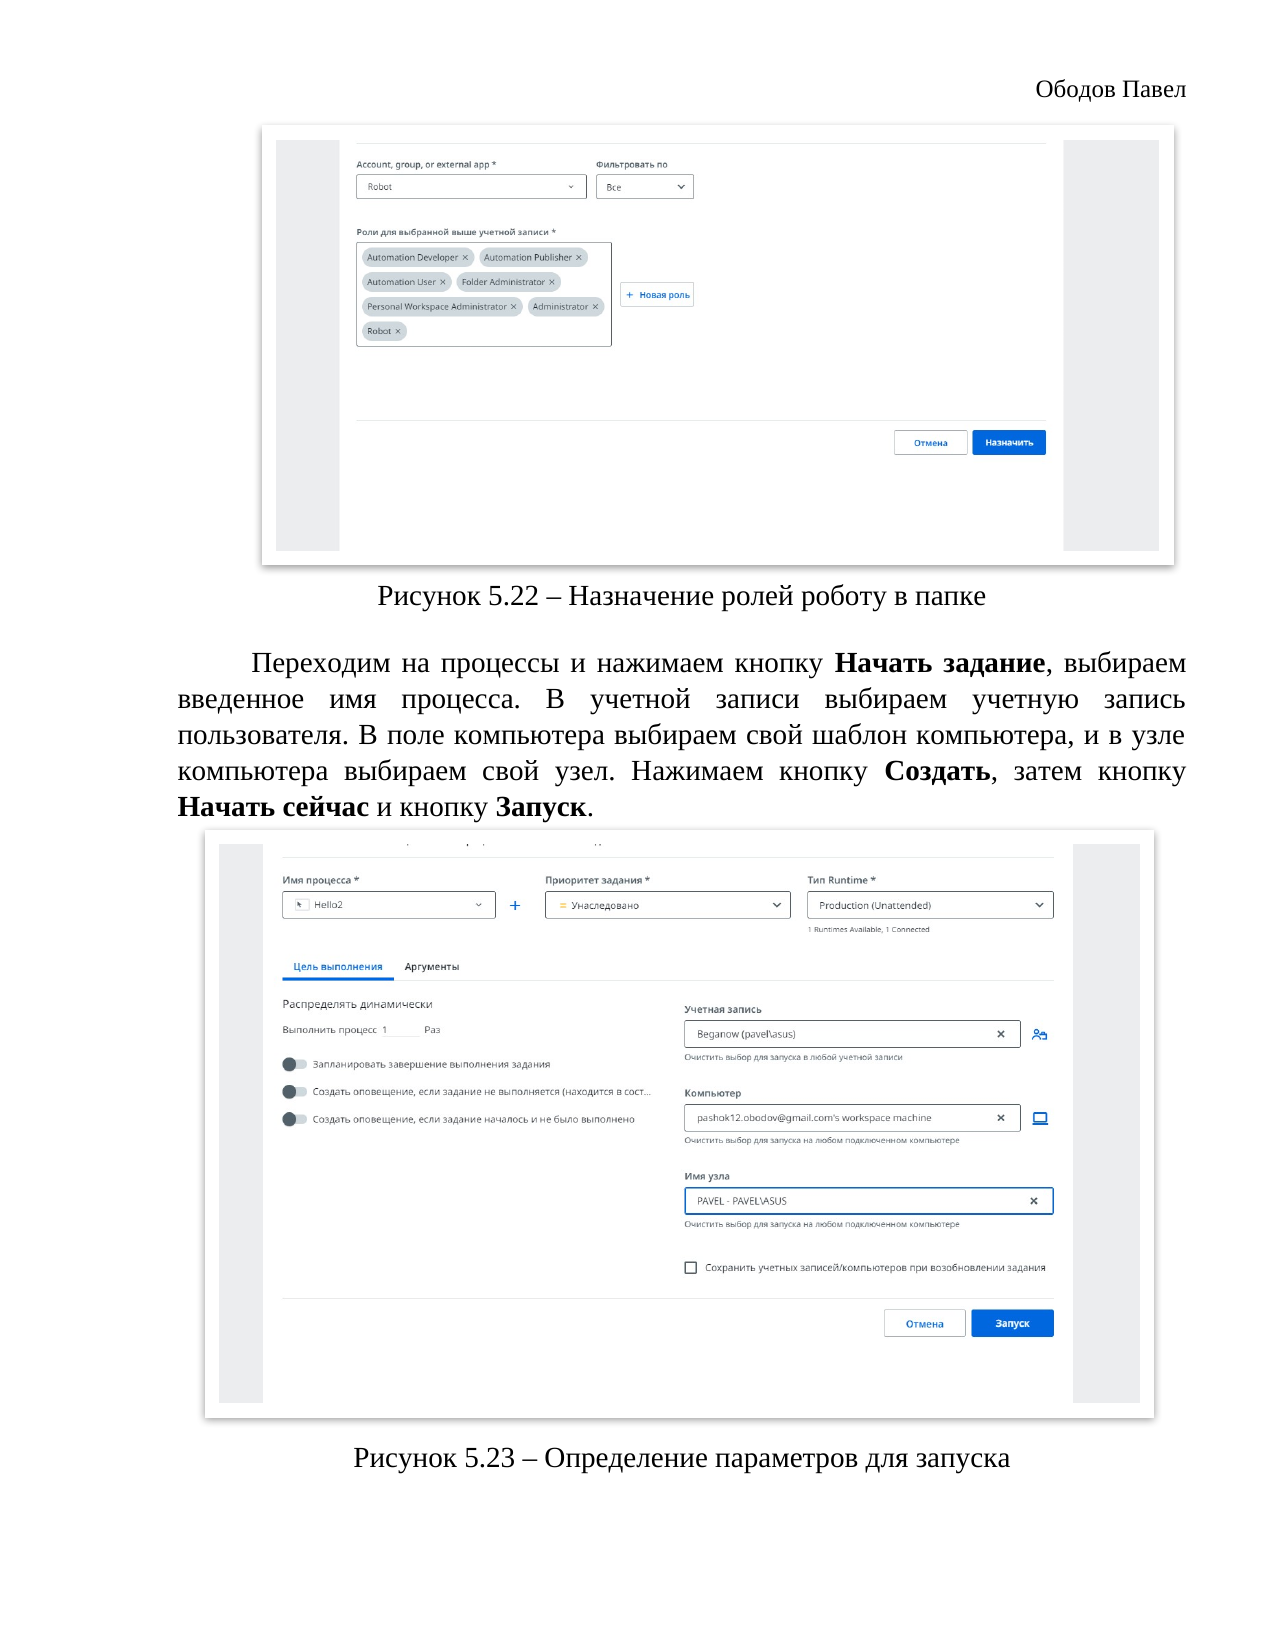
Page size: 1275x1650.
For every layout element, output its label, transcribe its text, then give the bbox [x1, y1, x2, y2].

text Рисунок 5.23 – Определение параметров для запуска [177, 1440, 1186, 1474]
text Рисунок 5.22 – Назначение ролей роботу в папке [177, 578, 1186, 611]
picture [219, 844, 1140, 1403]
text Переходим на процессы и нажимаем кнопку Начать задание, выбираем введенное имя процесса. В учетной записи выбираем учетную запись пользователя. В поле компьютера выбираем свой шаблон компьютера, и в узле компьютера выбираем свой узел. Нажимаем кнопку Создать, затем кнопку Начать сейчас и кнопку Запуск. [177, 645, 1186, 823]
picture [276, 140, 1159, 551]
